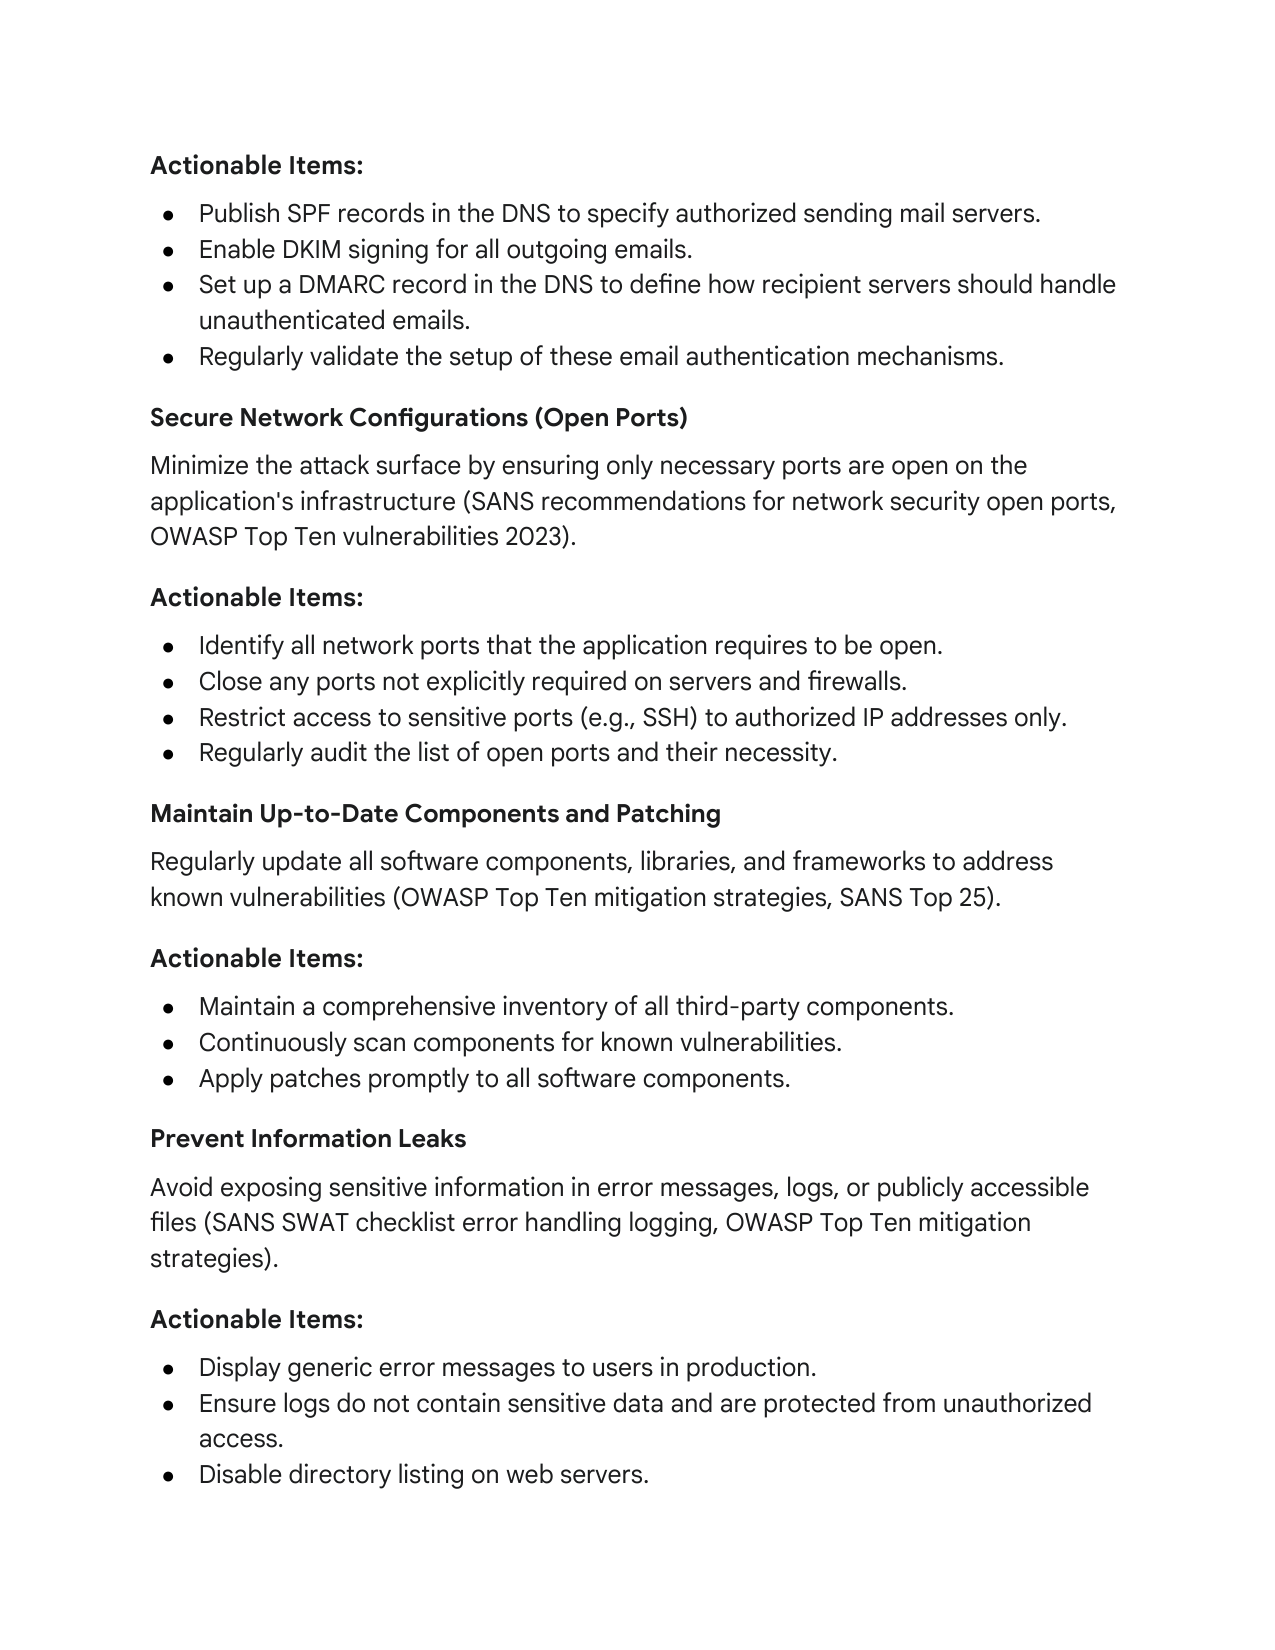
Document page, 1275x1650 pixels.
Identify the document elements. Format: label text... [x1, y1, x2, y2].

text Regularly update all software components, libraries, and frameworks to address known vulnerabilities (OWASP Top Ten mitigation strategies, SANS Top 25). [150, 847, 1125, 914]
list Apply patches promptly to all software components. [161, 1063, 1125, 1094]
list Maintain a comprehensive inventory of all third-party components. [161, 991, 1125, 1023]
subtitle Secure Network Configurations (Open Ports) [150, 402, 1125, 433]
subtitle Prevent Information Leaks [150, 1123, 1125, 1155]
list Close any ports not explicitly required on servers and firewalls. [161, 666, 1125, 698]
subtitle Maintain Up-to-Date Components and Patching [150, 798, 1125, 830]
text Actionable Items: [150, 150, 1125, 181]
list Publish SPF records in the DNS to specify authorized sending mail servers. [161, 198, 1125, 229]
text Actionable Items: [150, 943, 1125, 974]
list Identify all network ports that the application requires to be open. [161, 631, 1125, 662]
text Actionable Items: [150, 1304, 1125, 1335]
list Display generic error messages to users in production. [161, 1352, 1125, 1383]
list Restrict access to sensitive ports (e.g., SSH) to authorized IP addresses only. [161, 702, 1125, 733]
text Avoid exposing sensitive information in error messages, logs, or publicly accessible files (SANS SWAT checklist error handling logging, OWASP Top Ten mitigation strategies). [150, 1172, 1125, 1274]
text Minimize the attack surface by ensuring only necessary ports are open on the application's infrastructure (SANS recommendations for network security open ports, OWASP Top Ten vulnerabilities 2023). [150, 450, 1125, 553]
text Actionable Items: [150, 582, 1125, 614]
list Regularly audit the list of open ports and their necessity. [161, 738, 1125, 769]
list Disable directory listing on web servers. [161, 1459, 1125, 1491]
list Enable DKIM signing for all outgoing emails. [161, 234, 1125, 265]
list Regularly validate the setup of these email authentication mechanisms. [161, 341, 1125, 372]
list Ensure logs do not contain sensitive data and are protected from unauthorized access. [161, 1388, 1125, 1455]
list Set up a DMARC record in the DNS to define how recipient servers should handle unauthenticated emails. [161, 270, 1125, 337]
list Continuously scan components for known vulnerabilities. [161, 1027, 1125, 1058]
